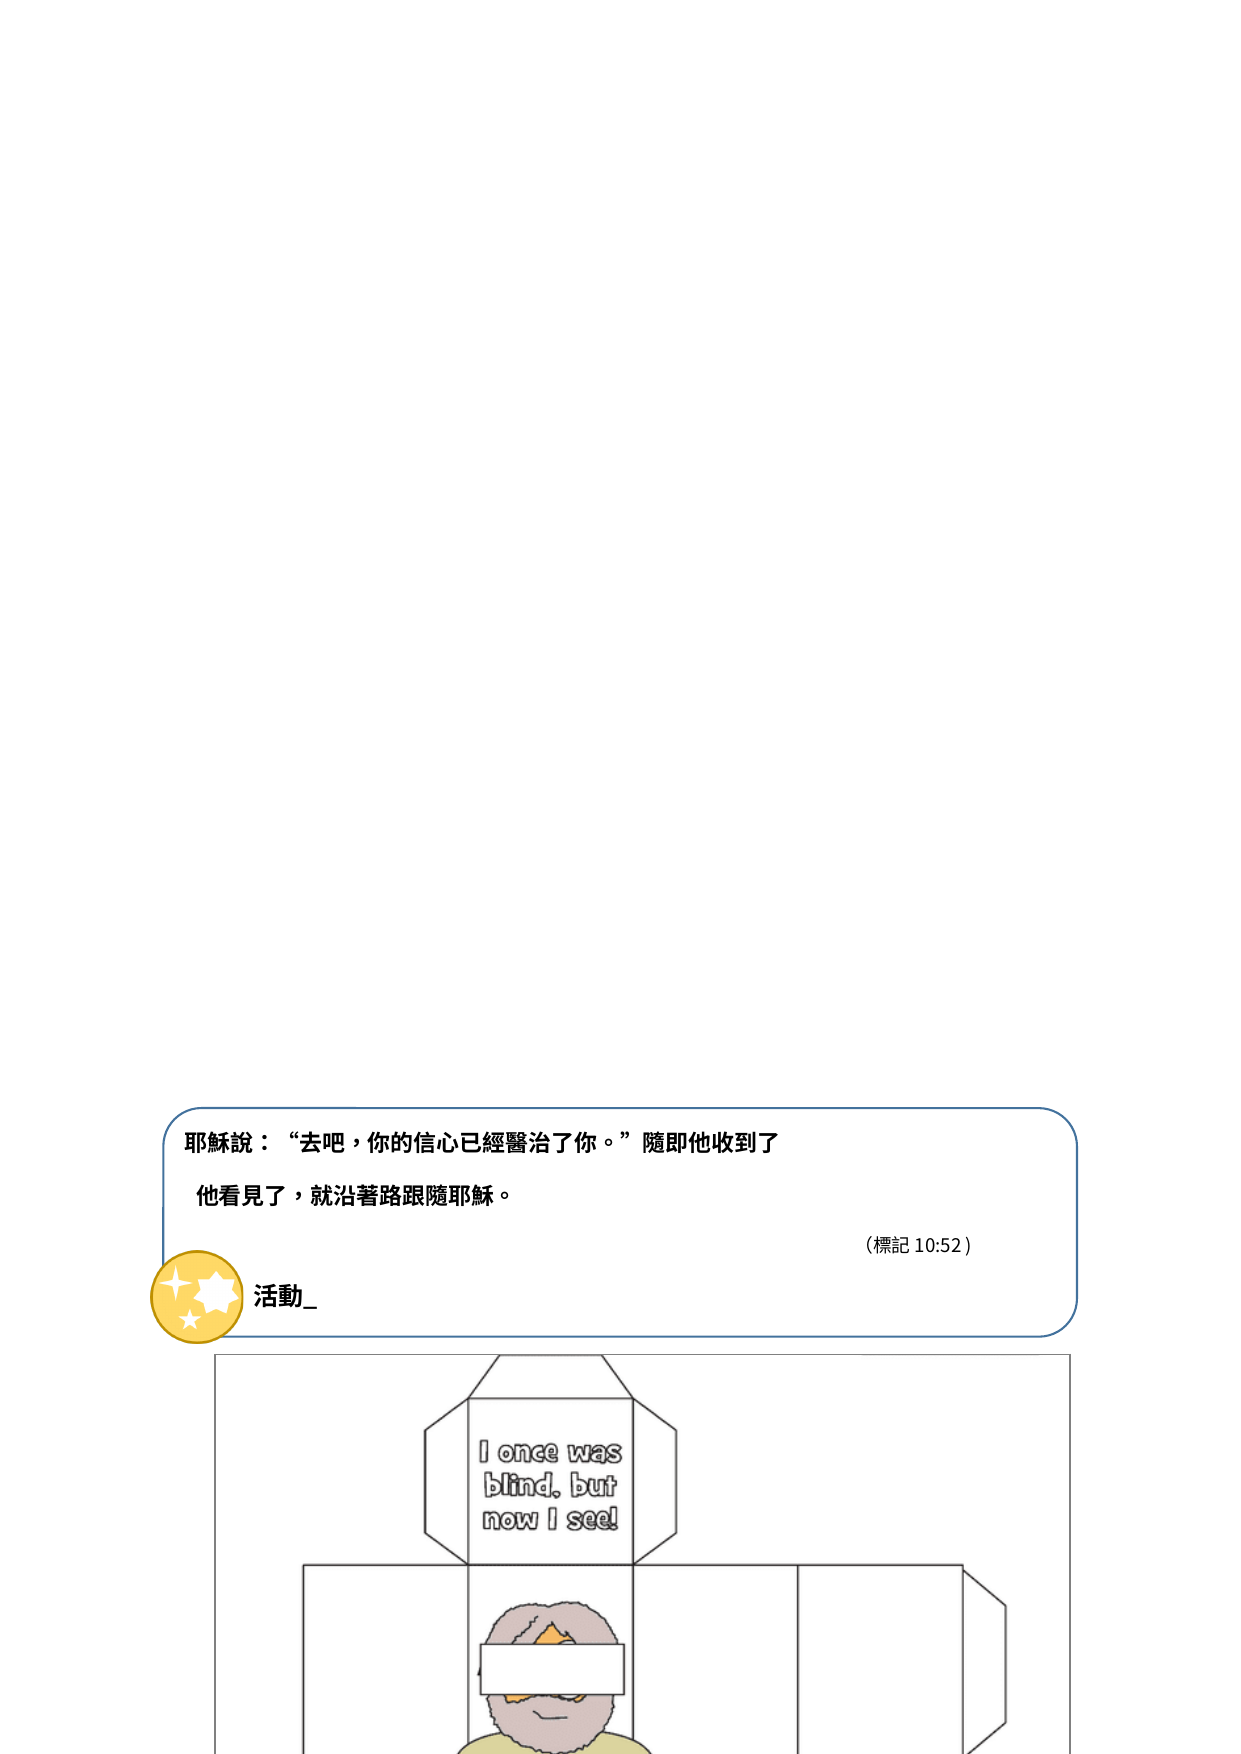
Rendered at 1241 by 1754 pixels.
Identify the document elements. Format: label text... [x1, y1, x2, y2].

text 活動_ [244, 1277, 1090, 1313]
picture [216, 1355, 1069, 1754]
picture [150, 1250, 244, 1344]
text （標記 10:52 ) [150, 1230, 1090, 1257]
text 耶穌說：“去吧，你的信心已經醫治了你。”隨即他收到了 [150, 1125, 1090, 1158]
text 他看見了，就沿著路跟隨耶穌。 [150, 1178, 1090, 1211]
